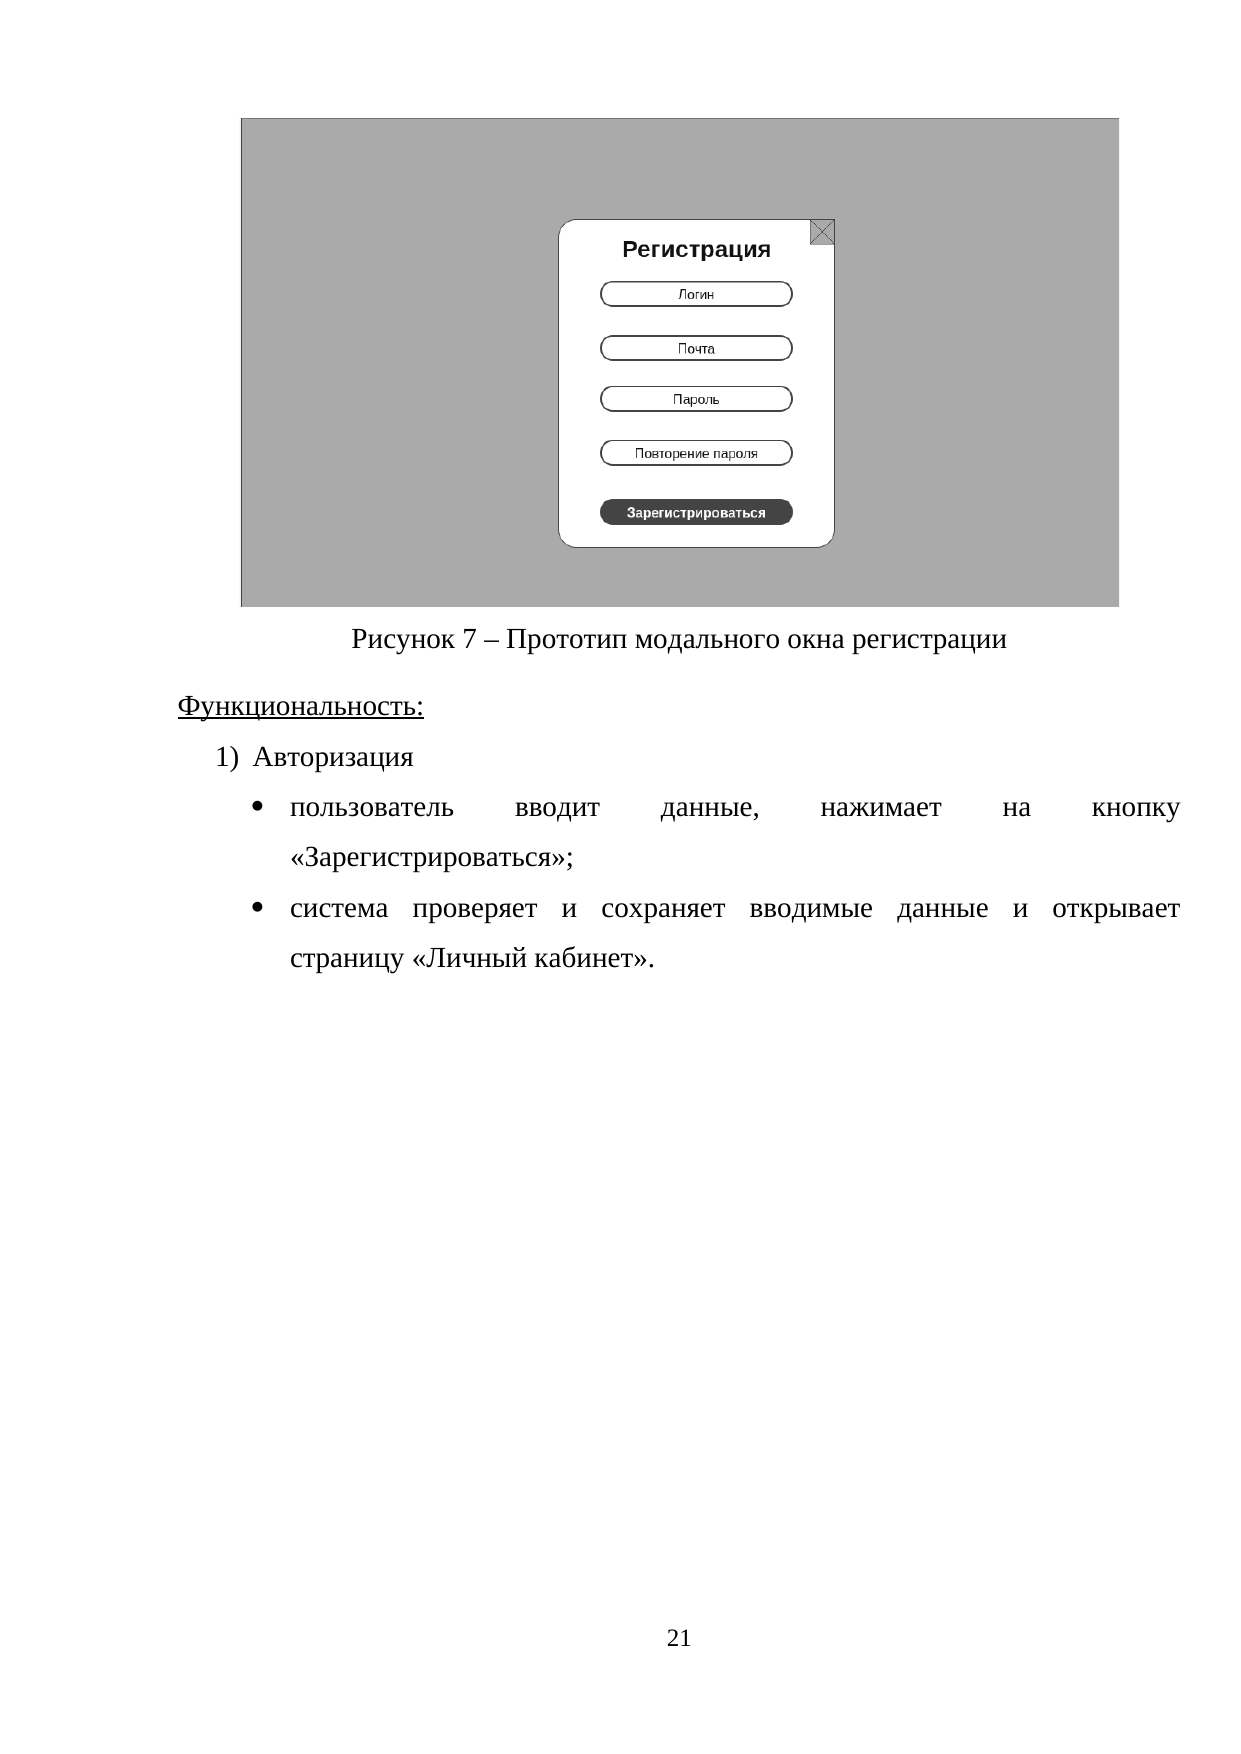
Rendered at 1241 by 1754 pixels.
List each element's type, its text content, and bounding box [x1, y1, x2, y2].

text Функциональность: [177, 688, 1181, 722]
list пользователь вводит данные, нажимает на кнопку «Зарегистрироваться»; [252, 789, 1181, 873]
list система проверяет и сохраняет вводимые данные и открывает страницу «Личный кабинет». [252, 890, 1181, 974]
text Рисунок 7 – Прототип модального окна регистрации [177, 621, 1181, 655]
picture [239, 118, 1120, 607]
list Авторизация [215, 739, 1181, 772]
